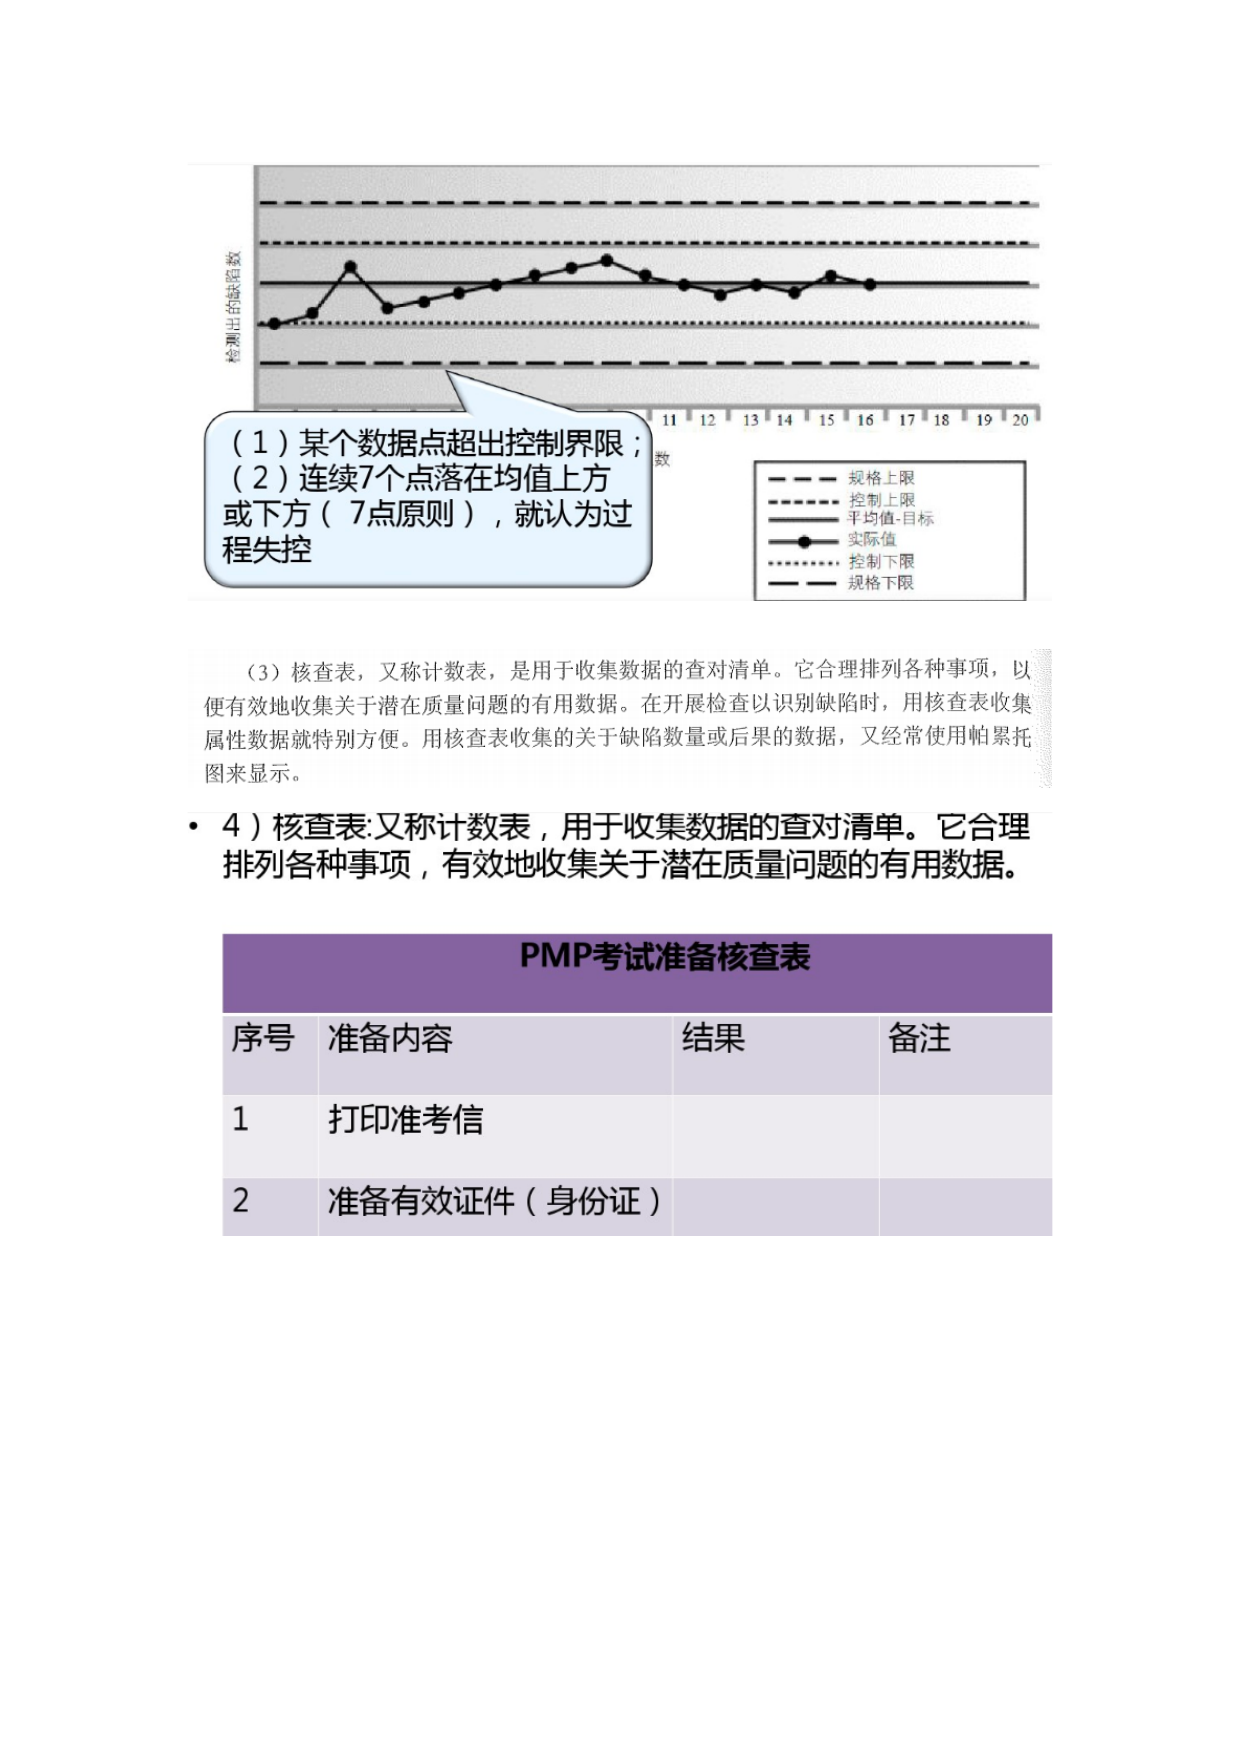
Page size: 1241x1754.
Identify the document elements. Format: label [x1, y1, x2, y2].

picture [187, 812, 1053, 1236]
picture [187, 649, 1052, 788]
picture [187, 162, 1052, 601]
